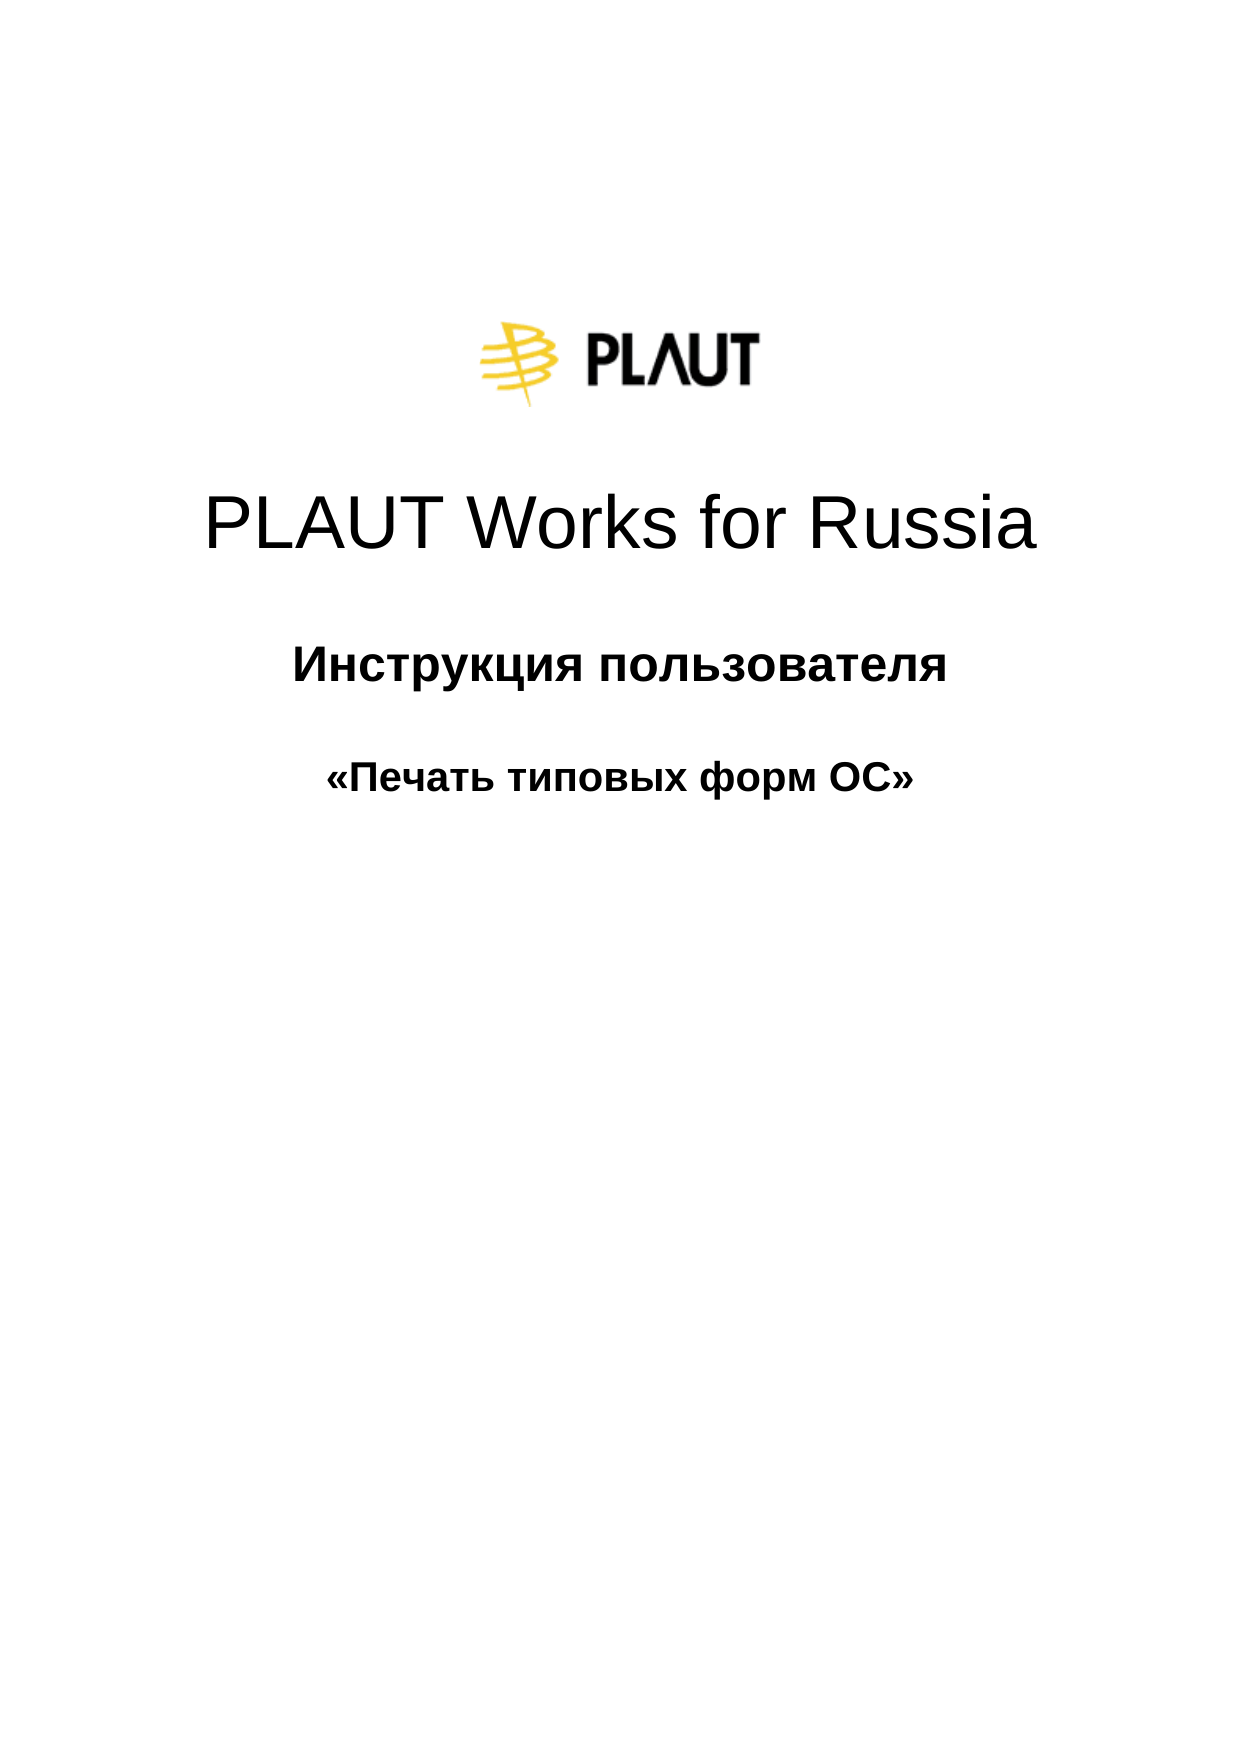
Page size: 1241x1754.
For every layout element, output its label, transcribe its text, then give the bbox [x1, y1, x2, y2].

text Инструкция пользователя [112, 635, 1128, 692]
text «Печать типовых форм ОС» [112, 753, 1128, 801]
text PLAUT Works for Russia [112, 478, 1128, 565]
picture [479, 321, 761, 407]
